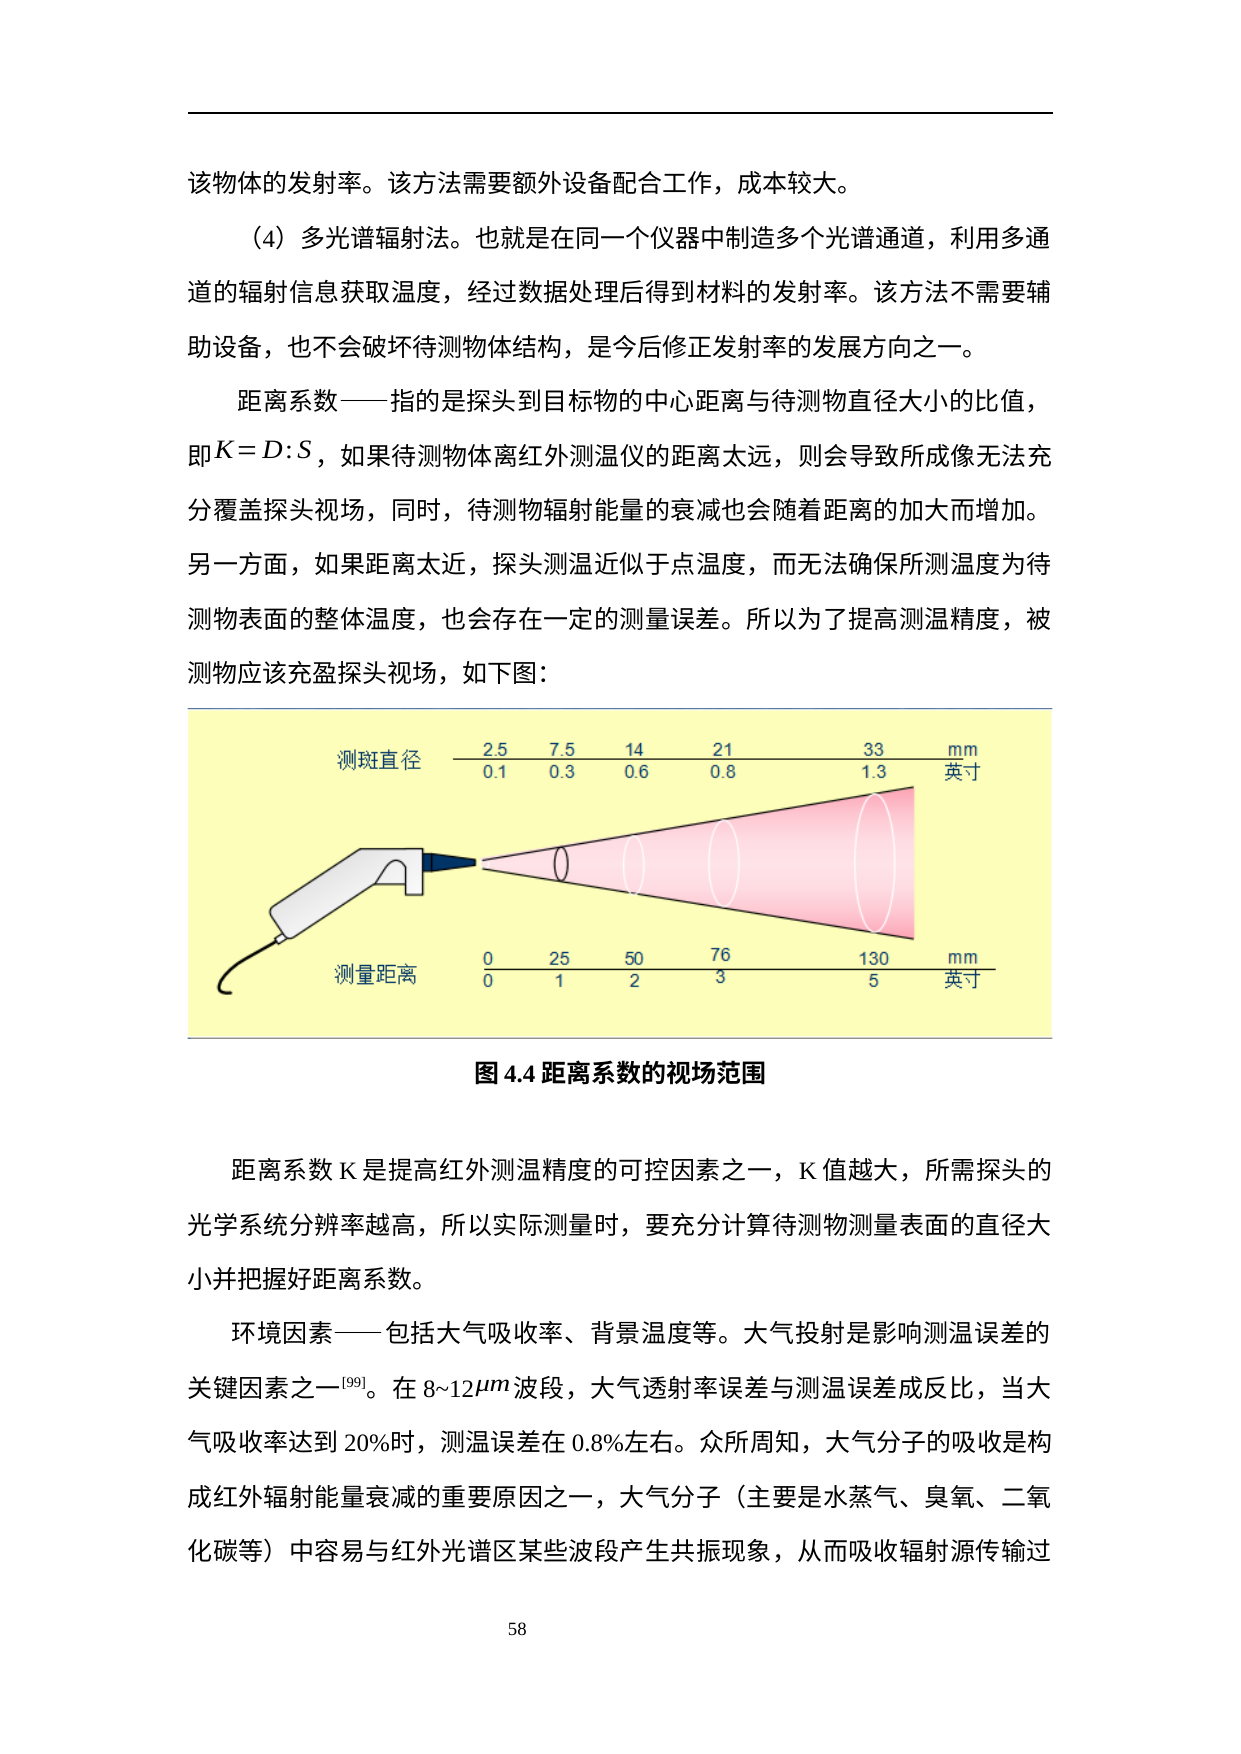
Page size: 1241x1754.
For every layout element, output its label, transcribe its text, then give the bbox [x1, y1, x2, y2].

text 距离系数——指的是探头到目标物的中心距离与待测物直径大小的比值，即，如果待测物体离红外测温仪的距离太远，则会导致所成像无法充分覆盖探头视场，同时，待测物辐射能量的衰减也会随着距离的加大而增加。另一方面，如果距离太近，探头测温近似于点温度，而无法确保所测温度为待测物表面的整体温度，也会存在一定的测量误差。所以为了提高测温精度，被测物应该充盈探头视场，如下图： [187, 381, 1053, 690]
text 图4.4 距离系数的视场范围 [187, 1053, 1053, 1089]
text 距离系数K是提高红外测温精度的可控因素之一，K值越大，所需探头的光学系统分辨率越高，所以实际测量时，要充分计算待测物测量表面的直径大小并把握好距离系数。 [187, 1151, 1053, 1296]
list 多光谱辐射法。也就是在同一个仪器中制造多个光谱通道，利用多通道的辐射信息获取温度，经过数据处理后得到材料的发射率。该方法不需要辅助设备，也不会破坏待测物体结构，是今后修正发射率的发展方向之一。 [187, 218, 1053, 363]
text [187, 1314, 1053, 1568]
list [187, 164, 1053, 200]
picture [187, 708, 1053, 1039]
